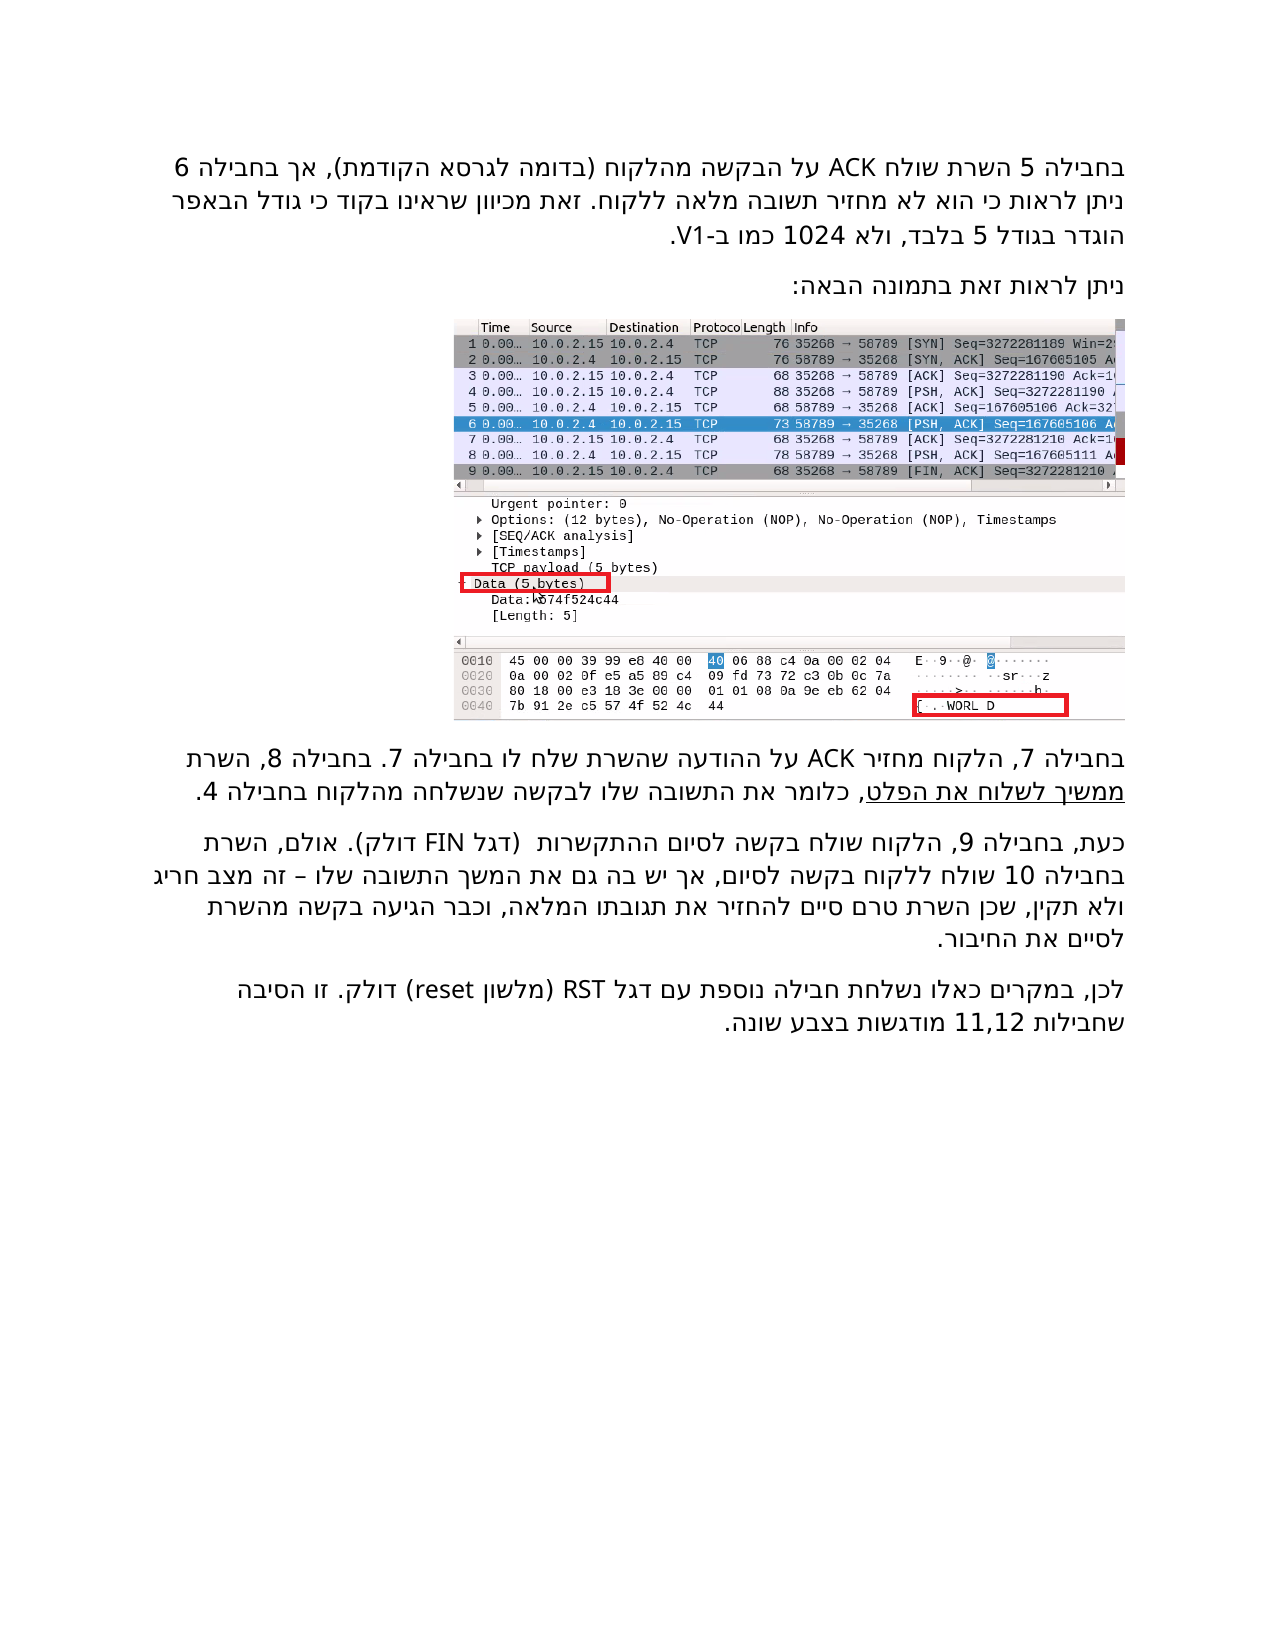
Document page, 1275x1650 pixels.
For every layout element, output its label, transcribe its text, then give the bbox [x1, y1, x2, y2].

text כעת, בחבילה 9, הלקוח שולח בקשה לסיום ההתקשרות (דגל FIN דולק). אולם, השרת בחבילה 10 שולח ללקוח בקשה לסיום, אך יש בה גם את המשך התשובה שלו – זה מצב חריג ולא תקין, שכן השרת טרם סיים להחזיר את תגובתו המלאה, וכבר הגיעה בקשה מהשרת לסיים את החיבור. [150, 825, 1125, 953]
text בחבילה 7, הלקוח מחזיר ACK על ההודעה שהשרת שלח לו בחבילה 7. בחבילה 8, השרת ממשיך לשלוח את הפלט, כלומר את התשובה שלו לבקשה שנשלחה מהלקוח בחבילה 4. [150, 740, 1125, 806]
text ניתן לראות זאת בתמונה הבאה: [150, 271, 1125, 300]
text לכן, במקרים כאלו נשלחת חבילה נוספת עם דגל RST (מלשון reset) דולק. זו הסיבה שחבילות 11,12 מודגשות בצבע שונה. [150, 972, 1125, 1038]
text בחבילה 5 השרת שולח ACK על הבקשה מהלקוח (בדומה לגרסא הקודמת), אך בחבילה 6 ניתן לראות כי הוא לא מחזיר תשובה מלאה ללקוח. זאת מכיוון שראינו בקוד כי גודל הבאפר הוגדר בגודל 5 בלבד, ולא 1024 כמו ב-V1. [150, 150, 1125, 252]
picture [453, 319, 1125, 722]
